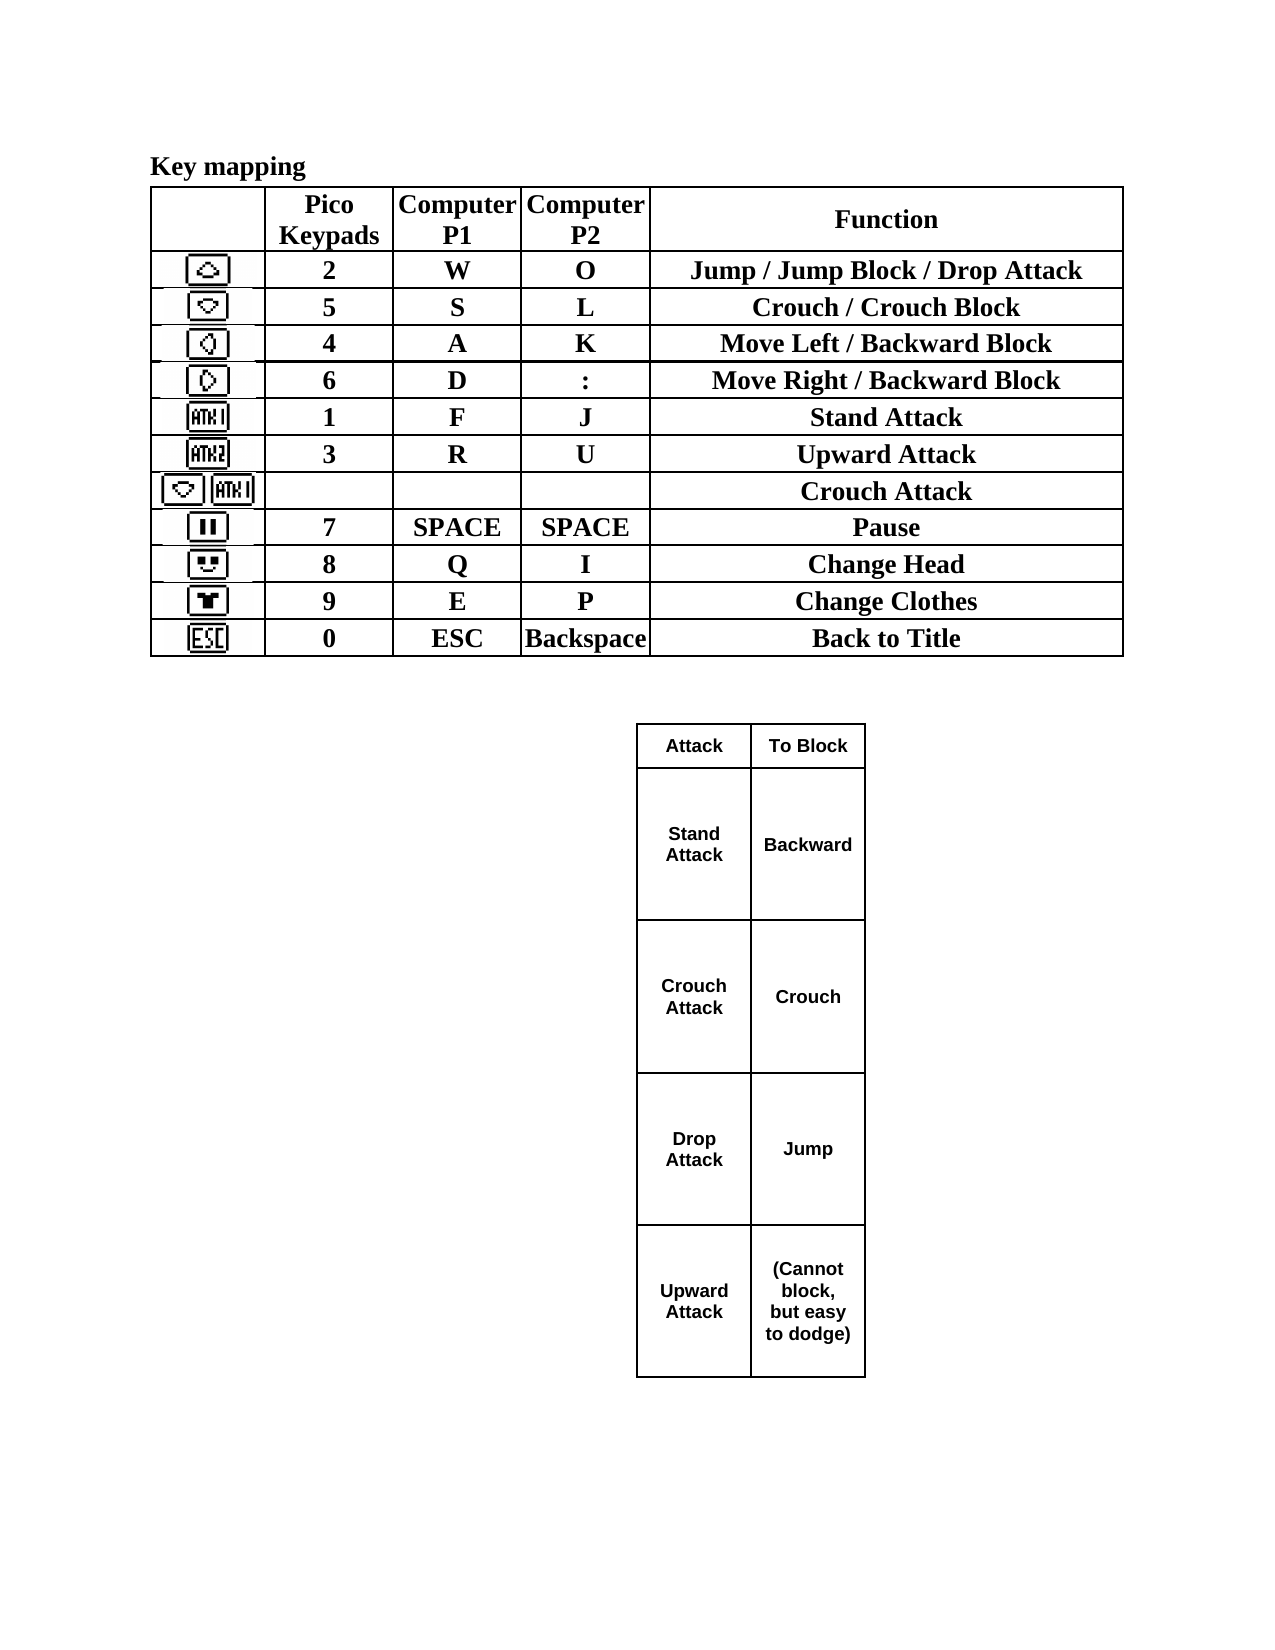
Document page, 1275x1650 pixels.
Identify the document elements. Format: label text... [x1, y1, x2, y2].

table_cell [152, 326, 161, 360]
table_cell [522, 473, 649, 507]
table_cell 4 [266, 326, 392, 360]
table_cell Crouch / Crouch Block [651, 289, 1122, 324]
table_cell Drop Attack [638, 1074, 750, 1224]
table_cell [152, 620, 163, 654]
table_cell J [522, 399, 649, 434]
table_cell [152, 583, 162, 618]
table_cell Move Right / Backward Block [651, 363, 1122, 397]
table_cell [152, 252, 159, 287]
table_cell Q [394, 546, 520, 581]
table_cell A [394, 326, 520, 360]
table_header Function [651, 188, 1122, 250]
table_cell W [394, 252, 520, 287]
table_cell [152, 510, 162, 544]
table_cell [152, 436, 160, 471]
table_cell [152, 289, 163, 324]
table_cell [257, 252, 264, 287]
table_cell 1 [266, 399, 392, 434]
table_cell [256, 473, 264, 507]
table_cell P [522, 583, 649, 618]
table_cell [152, 363, 160, 397]
table_cell [253, 620, 264, 654]
table_header To Block [752, 725, 864, 767]
table_cell 0 [266, 620, 392, 654]
table_cell Change Clothes [651, 583, 1122, 618]
picture [163, 620, 253, 655]
table_cell [394, 473, 520, 507]
table_cell [255, 399, 264, 434]
picture [163, 288, 253, 324]
table_cell K [522, 326, 649, 360]
table_cell Upward Attack [638, 1226, 750, 1376]
table_cell [255, 326, 264, 360]
table_cell : [522, 363, 649, 397]
table_cell Move Left / Backward Block [651, 326, 1122, 360]
table_cell ESC [394, 620, 520, 654]
table_cell Crouch [752, 921, 864, 1072]
table_cell [152, 546, 163, 581]
table_cell [152, 399, 161, 434]
table_cell Stand Attack [638, 769, 750, 919]
text Key mapping [150, 150, 1125, 181]
picture [161, 325, 255, 361]
table_cell 6 [266, 363, 392, 397]
table_cell [152, 473, 160, 507]
table_cell [254, 583, 264, 618]
table_cell 7 [266, 510, 392, 544]
table_cell Backspace [522, 620, 649, 654]
table_cell Crouch Attack [638, 921, 750, 1072]
table_cell Upward Attack [651, 436, 1122, 471]
table_cell Stand Attack [651, 399, 1122, 434]
picture [162, 509, 254, 545]
table_cell [256, 436, 264, 471]
picture [160, 472, 256, 508]
table_cell Jump [752, 1074, 864, 1224]
table_header Pico Keypads [266, 188, 392, 250]
table_cell O [522, 252, 649, 287]
table_cell (Cannot block, but easy to dodge) [752, 1226, 864, 1376]
table_cell F [394, 399, 520, 434]
picture [162, 583, 254, 618]
table_cell 9 [266, 583, 392, 618]
table_header Computer P1 [394, 188, 520, 250]
table_cell E [394, 583, 520, 618]
table_cell L [522, 289, 649, 324]
table_cell [266, 473, 392, 507]
table_header Computer P2 [522, 188, 649, 250]
picture [161, 399, 255, 434]
table_cell [253, 546, 264, 581]
table_cell [254, 510, 264, 544]
table_cell SPACE [394, 510, 520, 544]
table_cell U [522, 436, 649, 471]
table_cell 2 [266, 252, 392, 287]
table_header Attack [638, 725, 750, 767]
table_cell Crouch Attack [651, 473, 1122, 507]
table_cell [256, 363, 264, 397]
picture [160, 362, 256, 398]
table_cell Back to Title [651, 620, 1122, 654]
picture [160, 436, 256, 471]
table_header [152, 188, 264, 250]
table_cell I [522, 546, 649, 581]
picture [159, 252, 257, 287]
table_cell 8 [266, 546, 392, 581]
table_cell Change Head [651, 546, 1122, 581]
table_cell 3 [266, 436, 392, 471]
picture [163, 546, 253, 582]
table_cell D [394, 363, 520, 397]
table_cell S [394, 289, 520, 324]
table_cell SPACE [522, 510, 649, 544]
table_cell Jump / Jump Block / Drop Attack [651, 252, 1122, 287]
table_cell 5 [266, 289, 392, 324]
table_cell [253, 289, 264, 324]
table_cell R [394, 436, 520, 471]
table_cell Backward [752, 769, 864, 919]
table_cell Pause [651, 510, 1122, 544]
